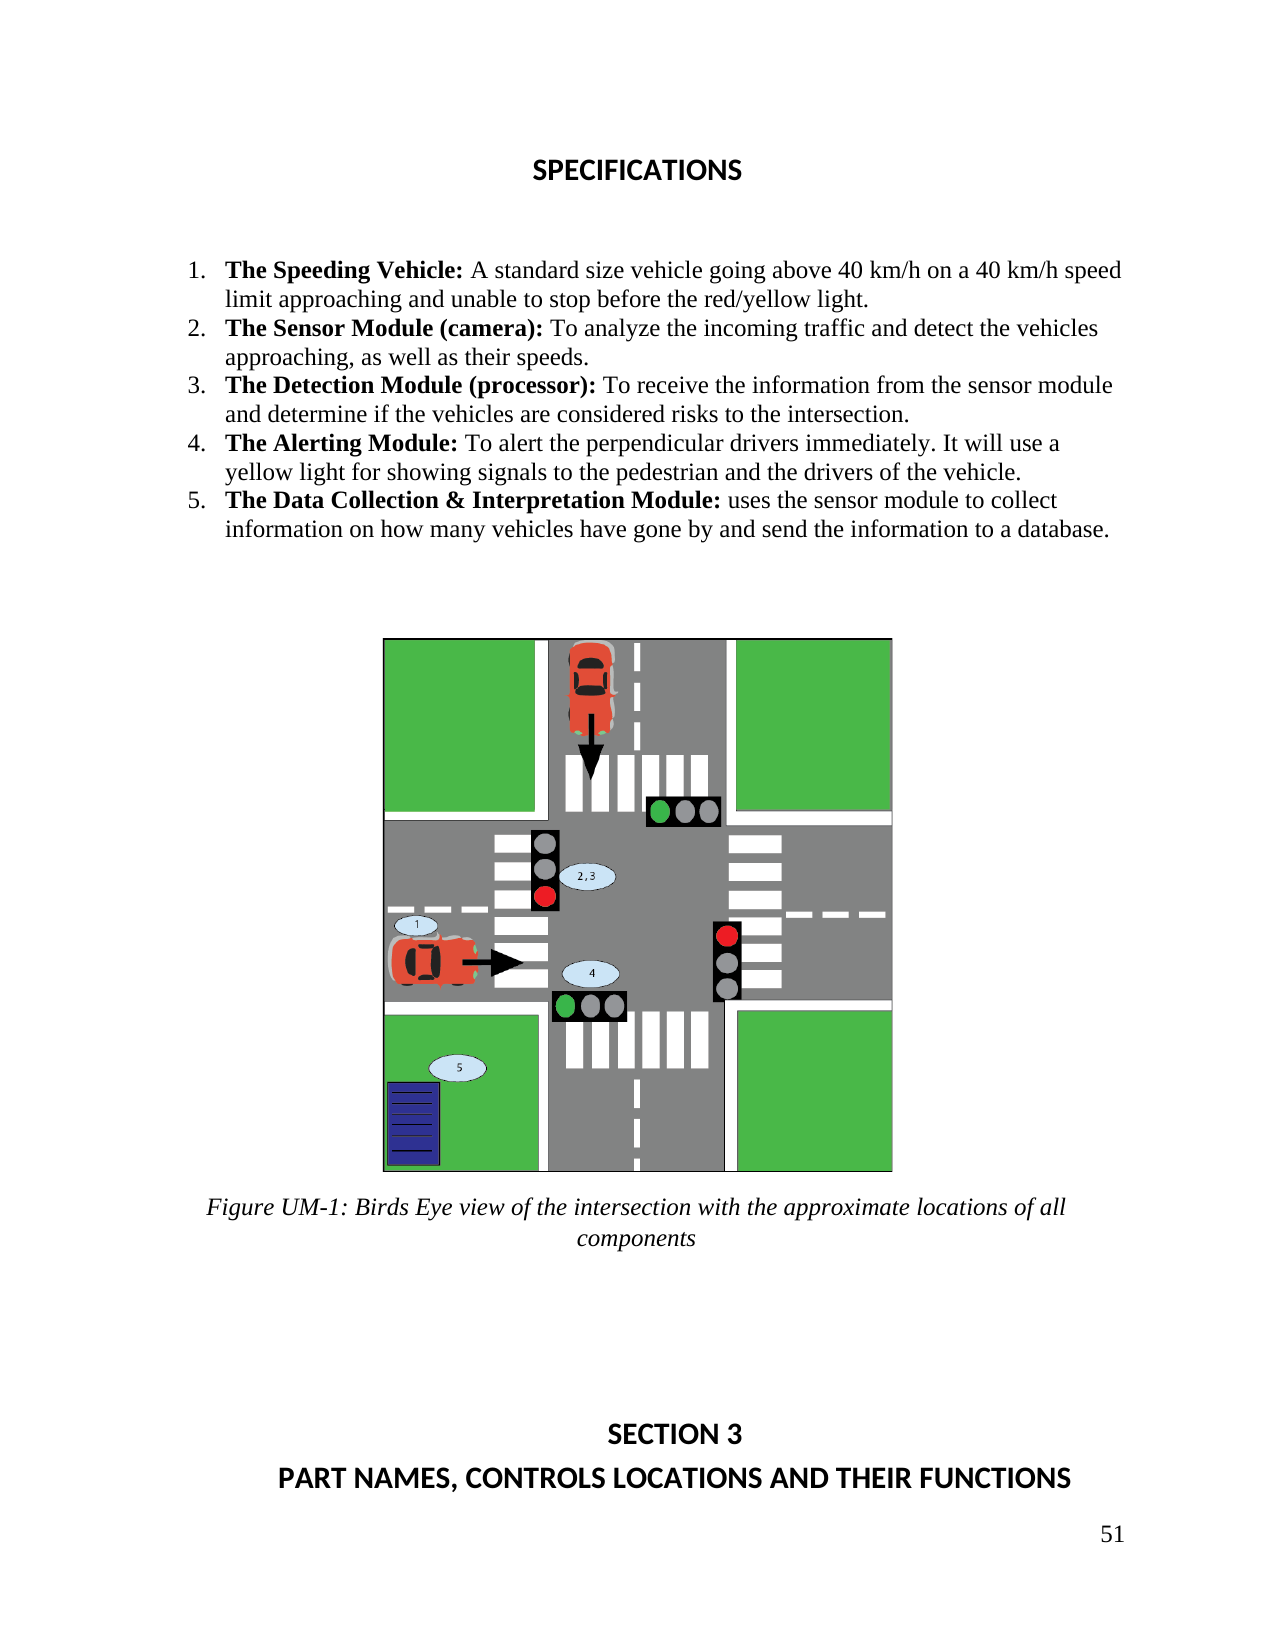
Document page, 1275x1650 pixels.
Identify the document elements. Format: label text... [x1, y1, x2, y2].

text PART NAMES, CONTROLS LOCATIONS AND THEIR FUNCTIONS [225, 1458, 1125, 1496]
list The Alerting Module: To alert the perpendicular drivers immediately. It will use a yellow light for showing signals to the pedestrian and the drivers of the vehicle. [187, 428, 1125, 486]
text SPECIFICATIONS [150, 150, 1125, 188]
list The Data Collection & Interpretation Module: uses the sensor module to collect information on how many vehicles have gone by and send the information to a database. [187, 486, 1125, 543]
list The Sensor Module (camera): To analyze the incoming traffic and detect the vehicles approaching, as well as their speeds. [187, 313, 1125, 371]
list The Detection Module (processor): To receive the information from the sensor module and determine if the vehicles are considered risks to the intersection. [187, 371, 1125, 428]
text SECTION 3 [225, 1414, 1125, 1452]
picture [382, 638, 893, 1172]
list The Speeding Vehicle: A standard size vehicle going above 40 km/h on a 40 km/h speed limit approaching and unable to stop before the red/yellow light. [187, 256, 1125, 313]
text Figure UM-1: Birds Eye view of the intersection with the approximate locations of all components [150, 1192, 1125, 1252]
